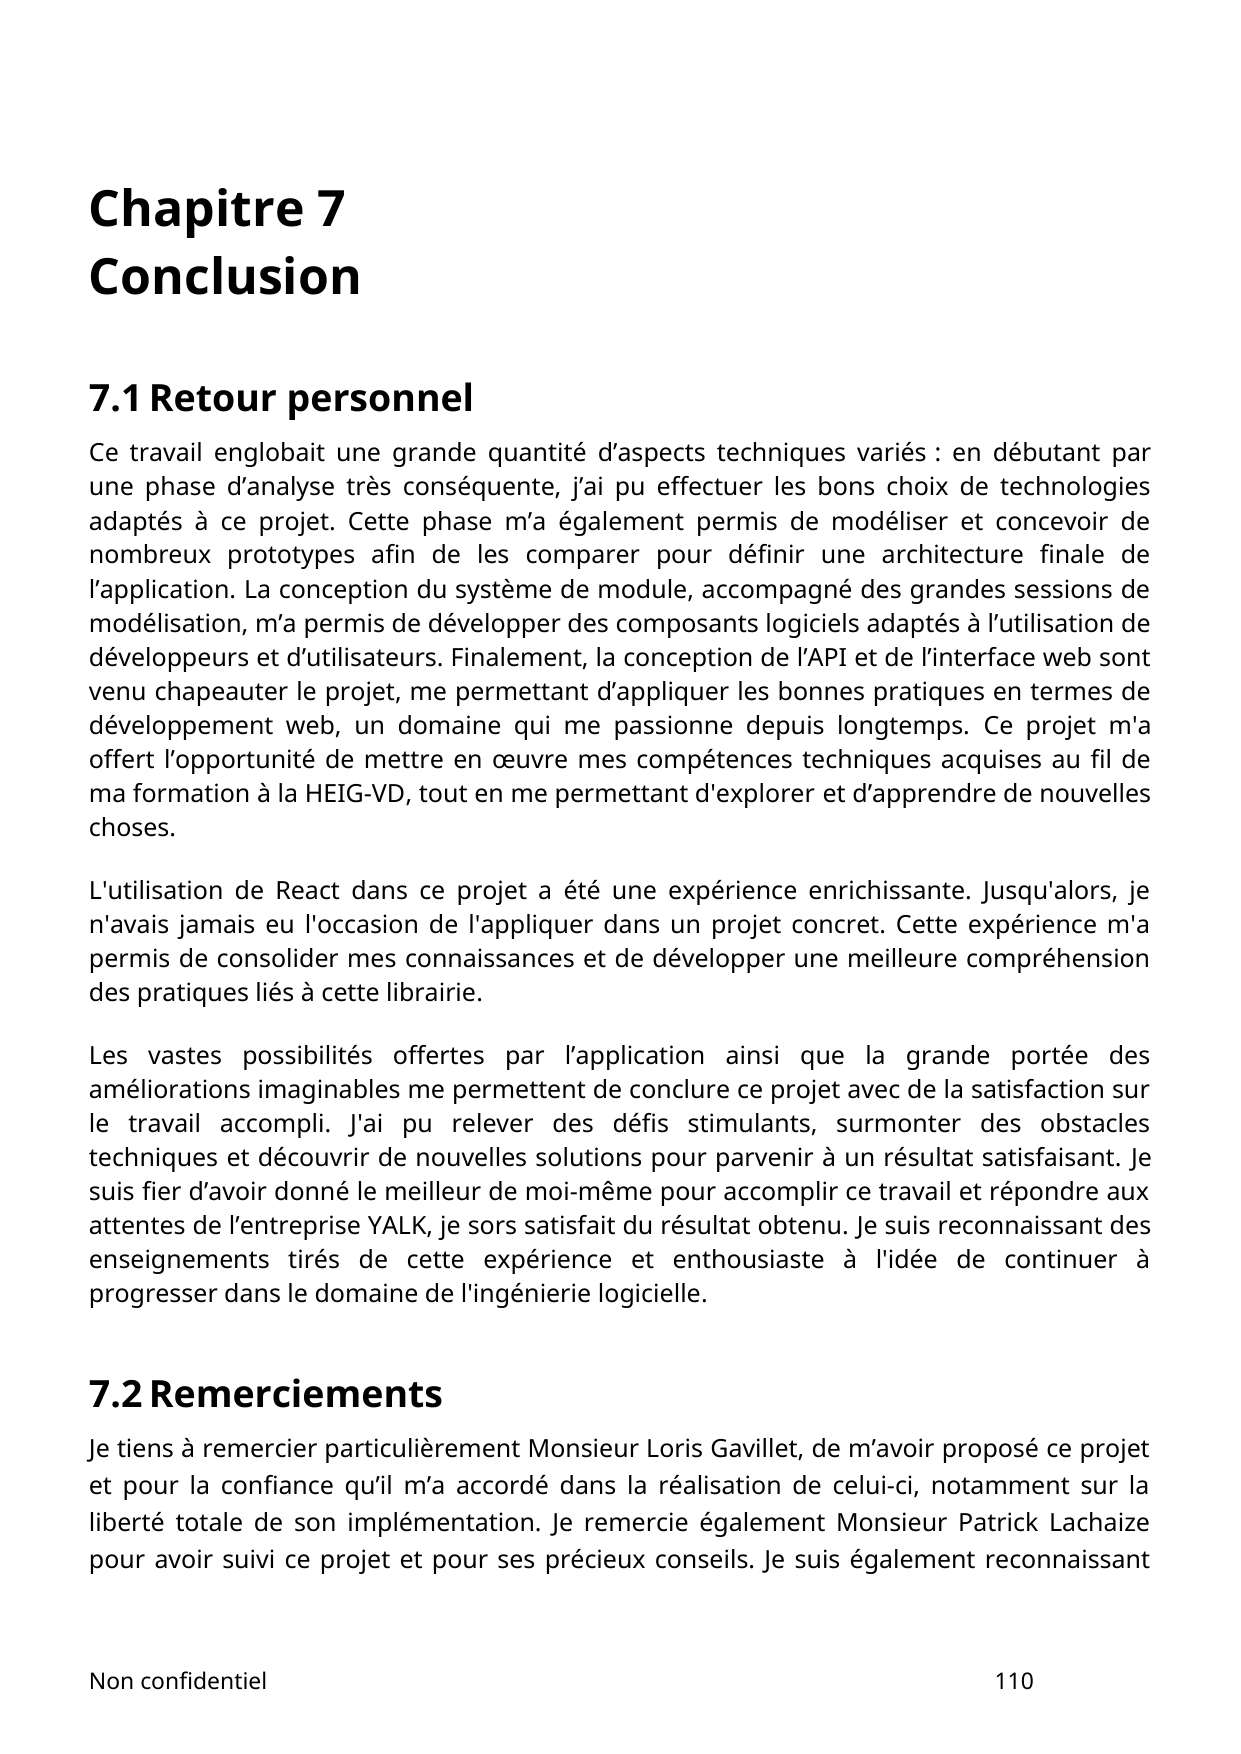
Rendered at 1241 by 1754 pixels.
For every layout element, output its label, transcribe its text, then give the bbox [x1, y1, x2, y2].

subtitle Retour personnel [89, 371, 1152, 422]
text Les vastes possibilités offertes par l’application ainsi que la grande portée des améliorations imaginables me permettent de conclure ce projet avec de la satisfaction sur le travail accompli. J'ai pu relever des défis stimulants, surmonter des obstacles techniques et découvrir de nouvelles solutions pour parvenir à un résultat satisfaisant. Je suis fier d’avoir donné le meilleur de moi-même pour accomplir ce travail et répondre aux attentes de l’entreprise YALK, je sors satisfait du résultat obtenu. Je suis reconnaissant des enseignements tirés de cette expérience et enthousiaste à l'idée de continuer à progresser dans le domaine de l'ingénierie logicielle. [89, 1037, 1152, 1310]
text L'utilisation de React dans ce projet a été une expérience enrichissante. Jusqu'alors, je n'avais jamais eu l'occasion de l'appliquer dans un projet concret. Cette expérience m'a permis de consolider mes connaissances et de développer une meilleure compréhension des pratiques liés à cette librairie. [89, 872, 1152, 1009]
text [89, 1431, 1152, 1575]
subtitle Conclusion [89, 173, 1152, 309]
subtitle Remerciements [89, 1367, 1152, 1418]
text Ce travail englobait une grande quantité d’aspects techniques variés : en débutant par une phase d’analyse très conséquente, j’ai pu effectuer les bons choix de technologies adaptés à ce projet. Cette phase m’a également permis de modéliser et concevoir de nombreux prototypes afin de les comparer pour définir une architecture finale de l’application. La conception du système de module, accompagné des grandes sessions de modélisation, m’a permis de développer des composants logiciels adaptés à l’utilisation de développeurs et d’utilisateurs. Finalement, la conception de l’API et de l’interface web sont venu chapeauter le projet, me permettant d’appliquer les bonnes pratiques en termes de développement web, un domaine qui me passionne depuis longtemps. Ce projet m'a offert l’opportunité de mettre en œuvre mes compétences techniques acquises au fil de ma formation à la HEIG-VD, tout en me permettant d'explorer et d’apprendre de nouvelles choses. [89, 435, 1152, 844]
